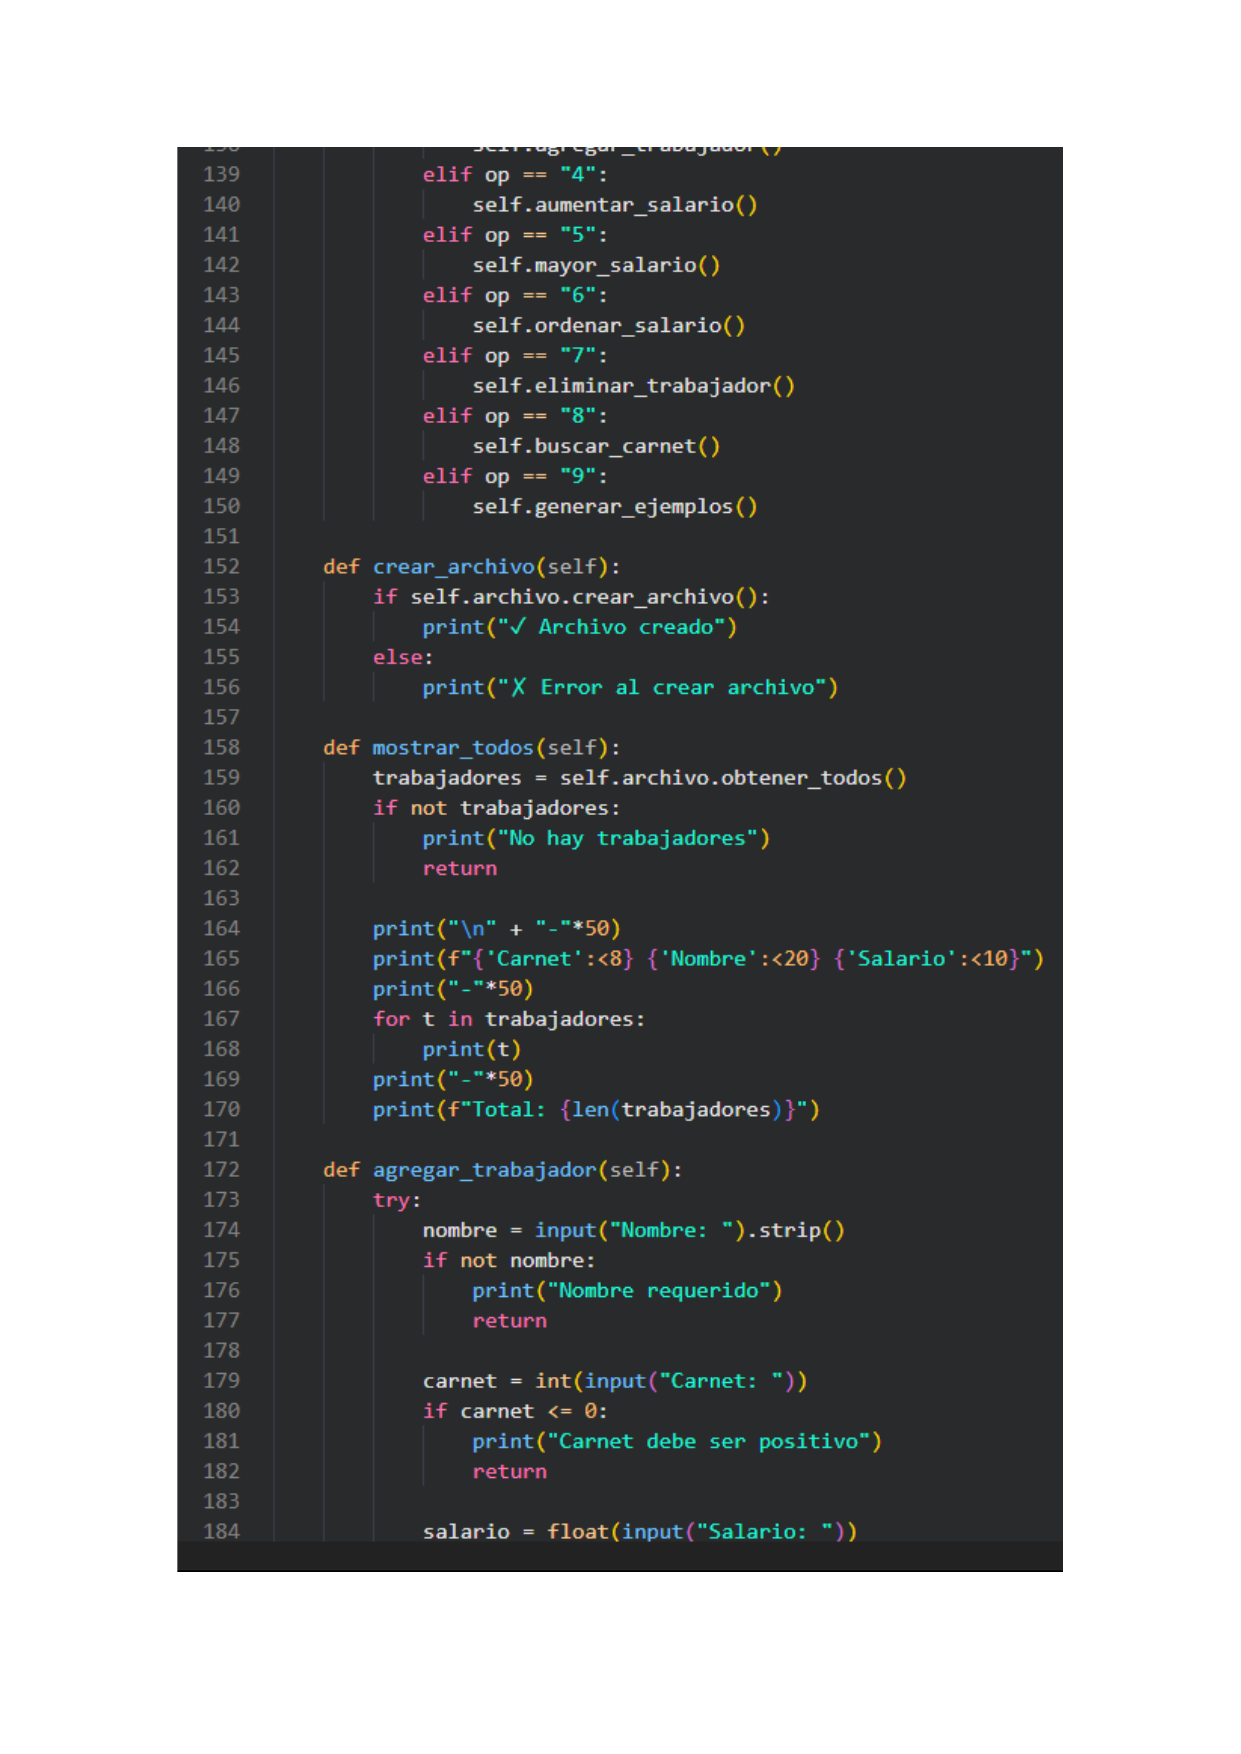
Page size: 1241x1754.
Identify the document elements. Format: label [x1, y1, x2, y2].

picture [177, 147, 1063, 1572]
